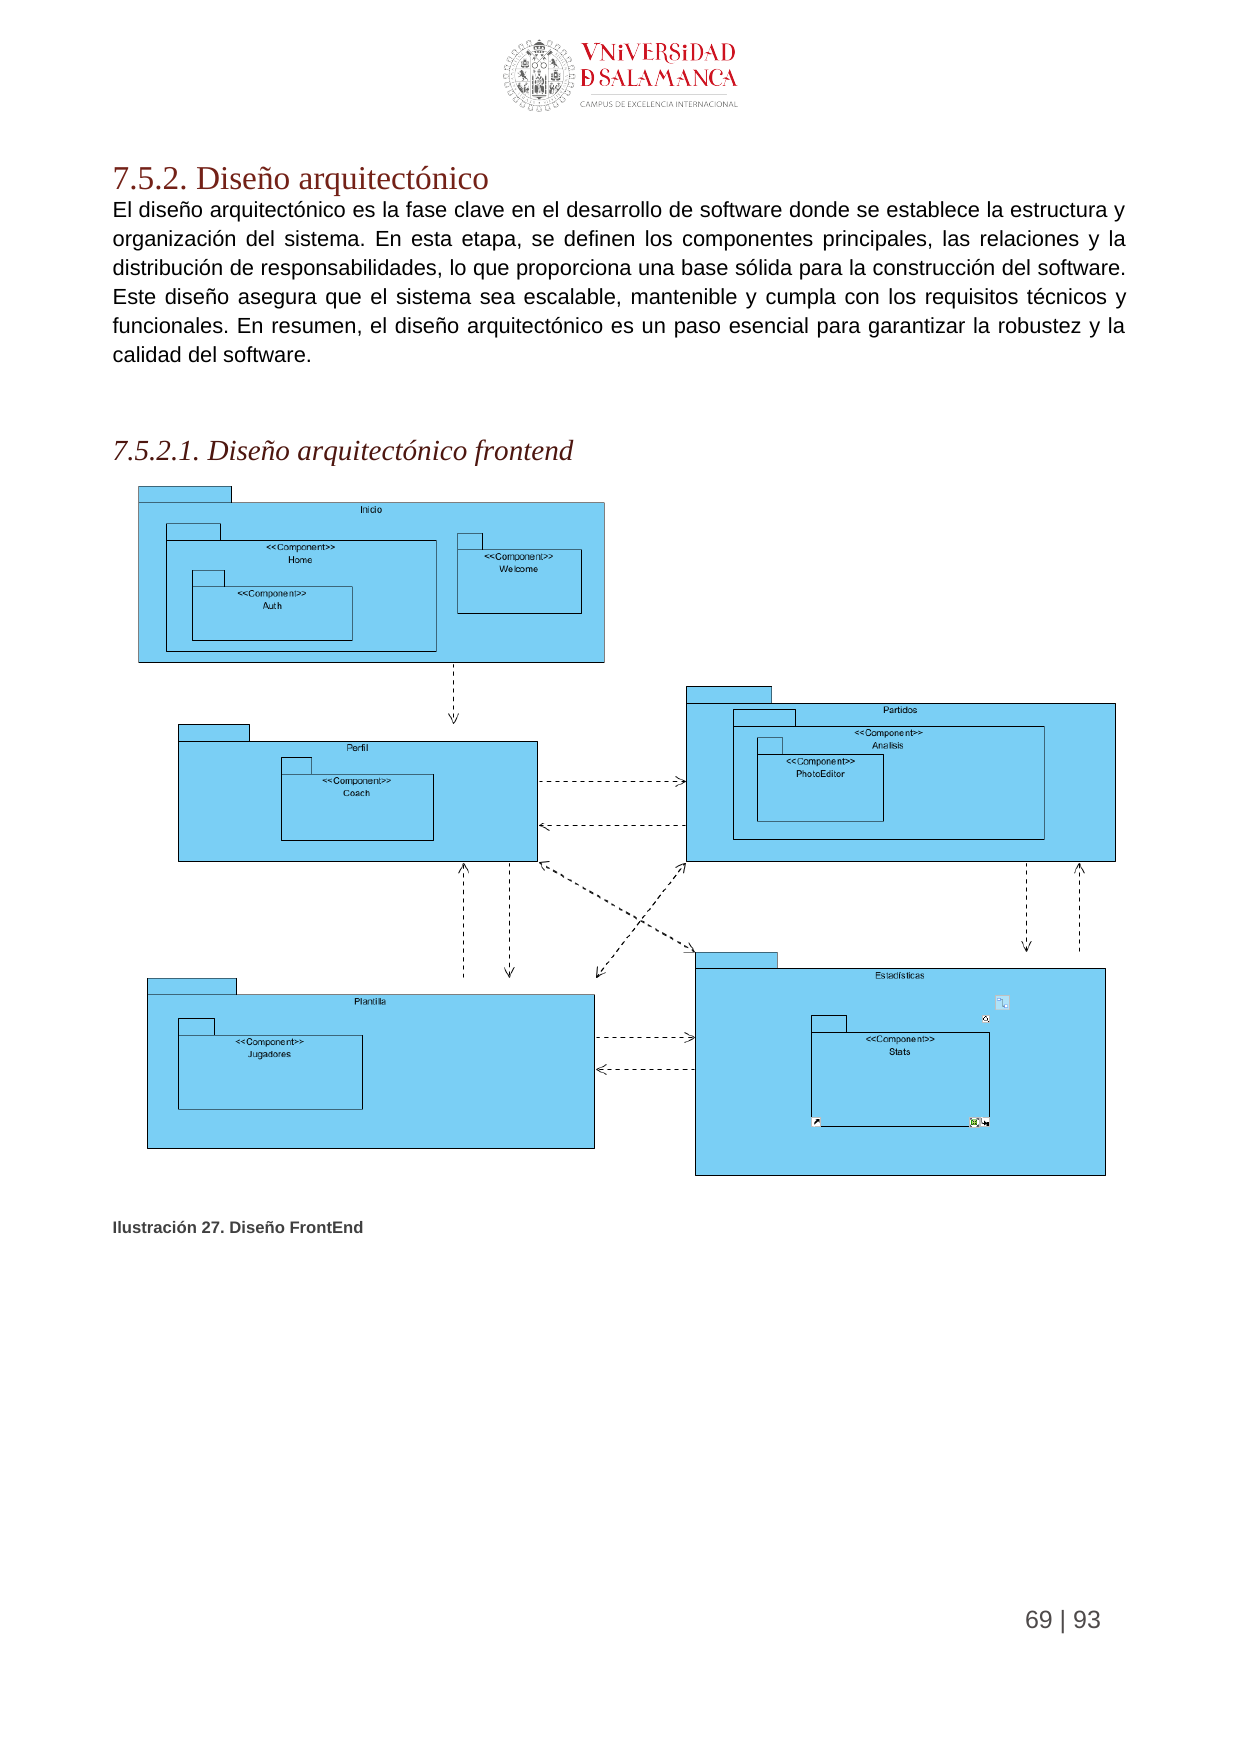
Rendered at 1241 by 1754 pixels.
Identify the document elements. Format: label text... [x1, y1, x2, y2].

subtitle 7.5.2. Diseño arquitectónico [112, 158, 1128, 197]
text El diseño arquitectónico es la fase clave en el desarrollo de software donde se establece la estructura y organización del sistema. En esta etapa, se definen los componentes principales, las relaciones y la distribución de responsabilidades, lo que proporciona una base sólida para la construcción del software. Este diseño asegura que el sistema sea escalable, mantenible y cumpla con los requisitos técnicos y funcionales. En resumen, el diseño arquitectónico es un paso esencial para garantizar la robustez y la calidad del software. [112, 197, 1128, 367]
picture [112, 466, 1128, 1198]
picture [499, 36, 742, 116]
subtitle 7.5.2.1. Diseño arquitectónico frontend [112, 433, 1128, 466]
